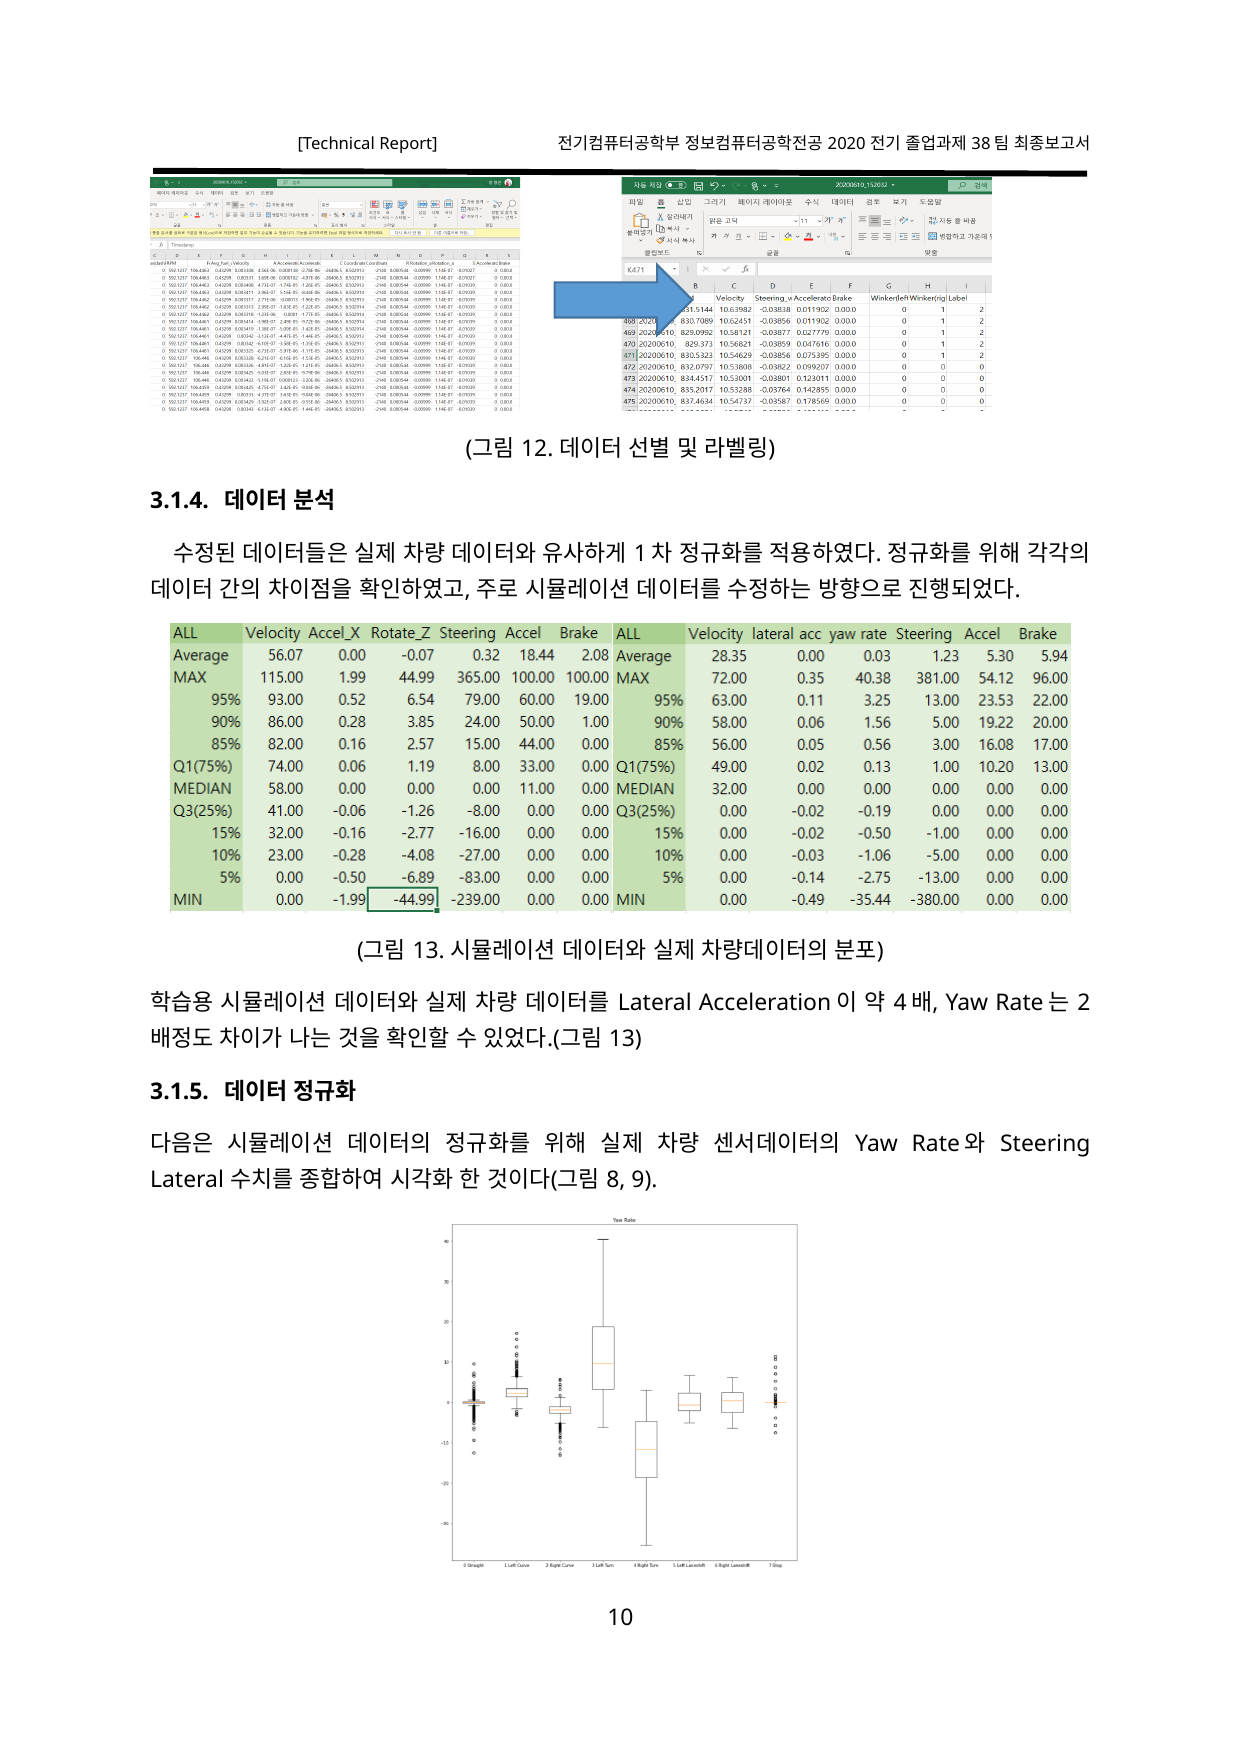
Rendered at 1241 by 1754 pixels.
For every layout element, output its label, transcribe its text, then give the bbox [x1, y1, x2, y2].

picture [150, 177, 521, 411]
picture [169, 623, 1072, 913]
subtitle 데이터 정규화 [150, 1073, 1090, 1106]
picture [440, 1213, 800, 1575]
subtitle 데이터 분석 [150, 482, 1090, 515]
text 다음은 시뮬레이션 데이터의 정규화를 위해 실제 차량 센서데이터의 Yaw Rate와 Steering Lateral 수치를 종합하여 시각화 한 것이다(그림 8, 9). [150, 1125, 1090, 1194]
text 학습용 시뮬레이션 데이터와 실제 차량 데이터를 Lateral Acceleration이 약 4배, Yaw Rate는 2배정도 차이가 나는 것을 확인할 수 있었다.(그림 13) [150, 984, 1090, 1053]
picture [621, 177, 992, 411]
text (그림 12. 데이터 선별 및 라벨링) [150, 429, 1090, 463]
text 수정된 데이터들은 실제 차량 데이터와 유사하게 1차 정규화를 적용하였다. 정규화를 위해 각각의 데이터 간의 차이점을 확인하였고, 주로 시뮬레이션 데이터를 수정하는 방향으로 진행되었다. [150, 534, 1090, 604]
text (그림 13. 시뮬레이션 데이터와 실제 차량데이터의 분포) [150, 931, 1090, 965]
